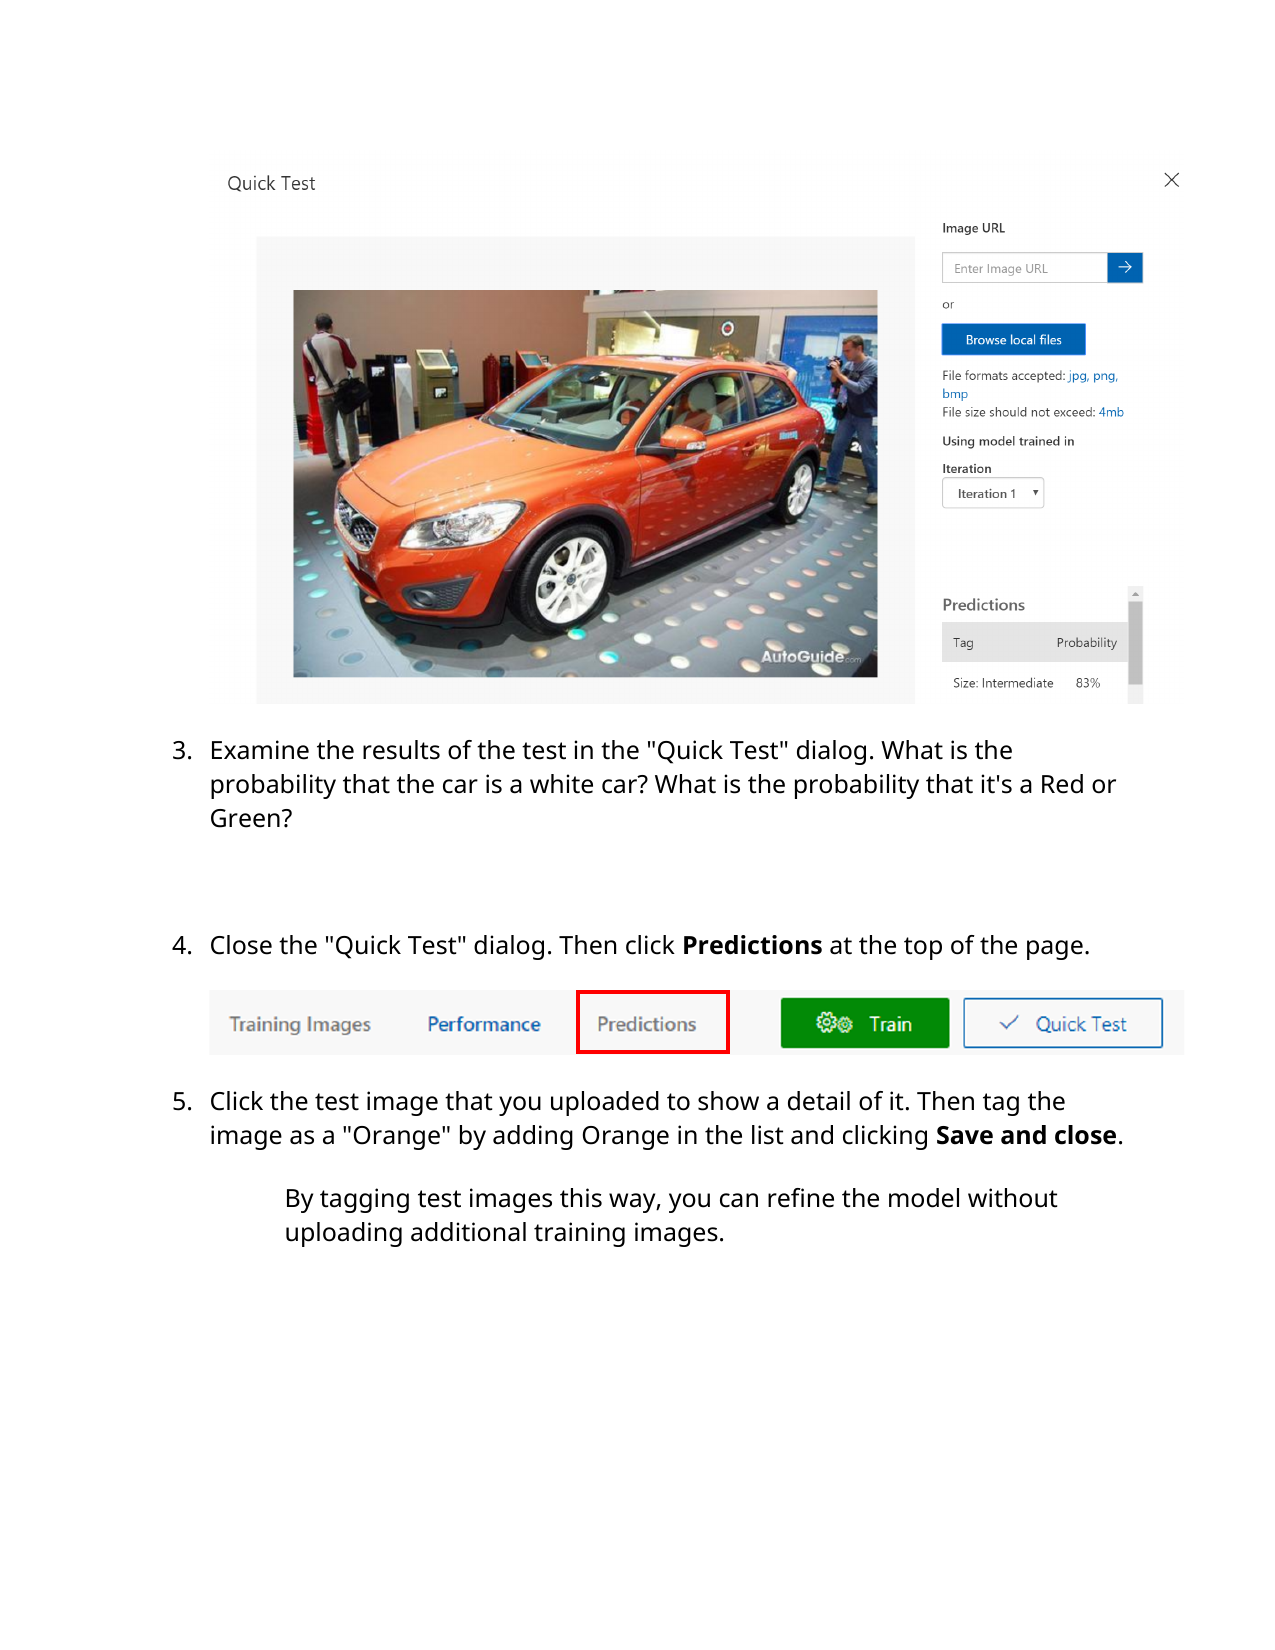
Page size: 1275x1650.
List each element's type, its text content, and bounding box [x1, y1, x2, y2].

list Click the test image that you uploaded to show a detail of it. Then tag the image as a "Orange" by adding Orange in the list and clicking Save and close. [172, 1083, 1125, 1152]
picture [209, 990, 1185, 1055]
list Close the "Quick Test" dialog. Then click Predictions at the top of the page. [172, 927, 1125, 961]
list Examine the results of the test in the "Quick Test" dialog. What is the probability that the car is a white car? What is the probability that it's a Red or Green? [172, 733, 1125, 835]
picture [209, 150, 1185, 704]
text By tagging test images this way, you can refine the model without uploading additional training images. [284, 1181, 1125, 1249]
